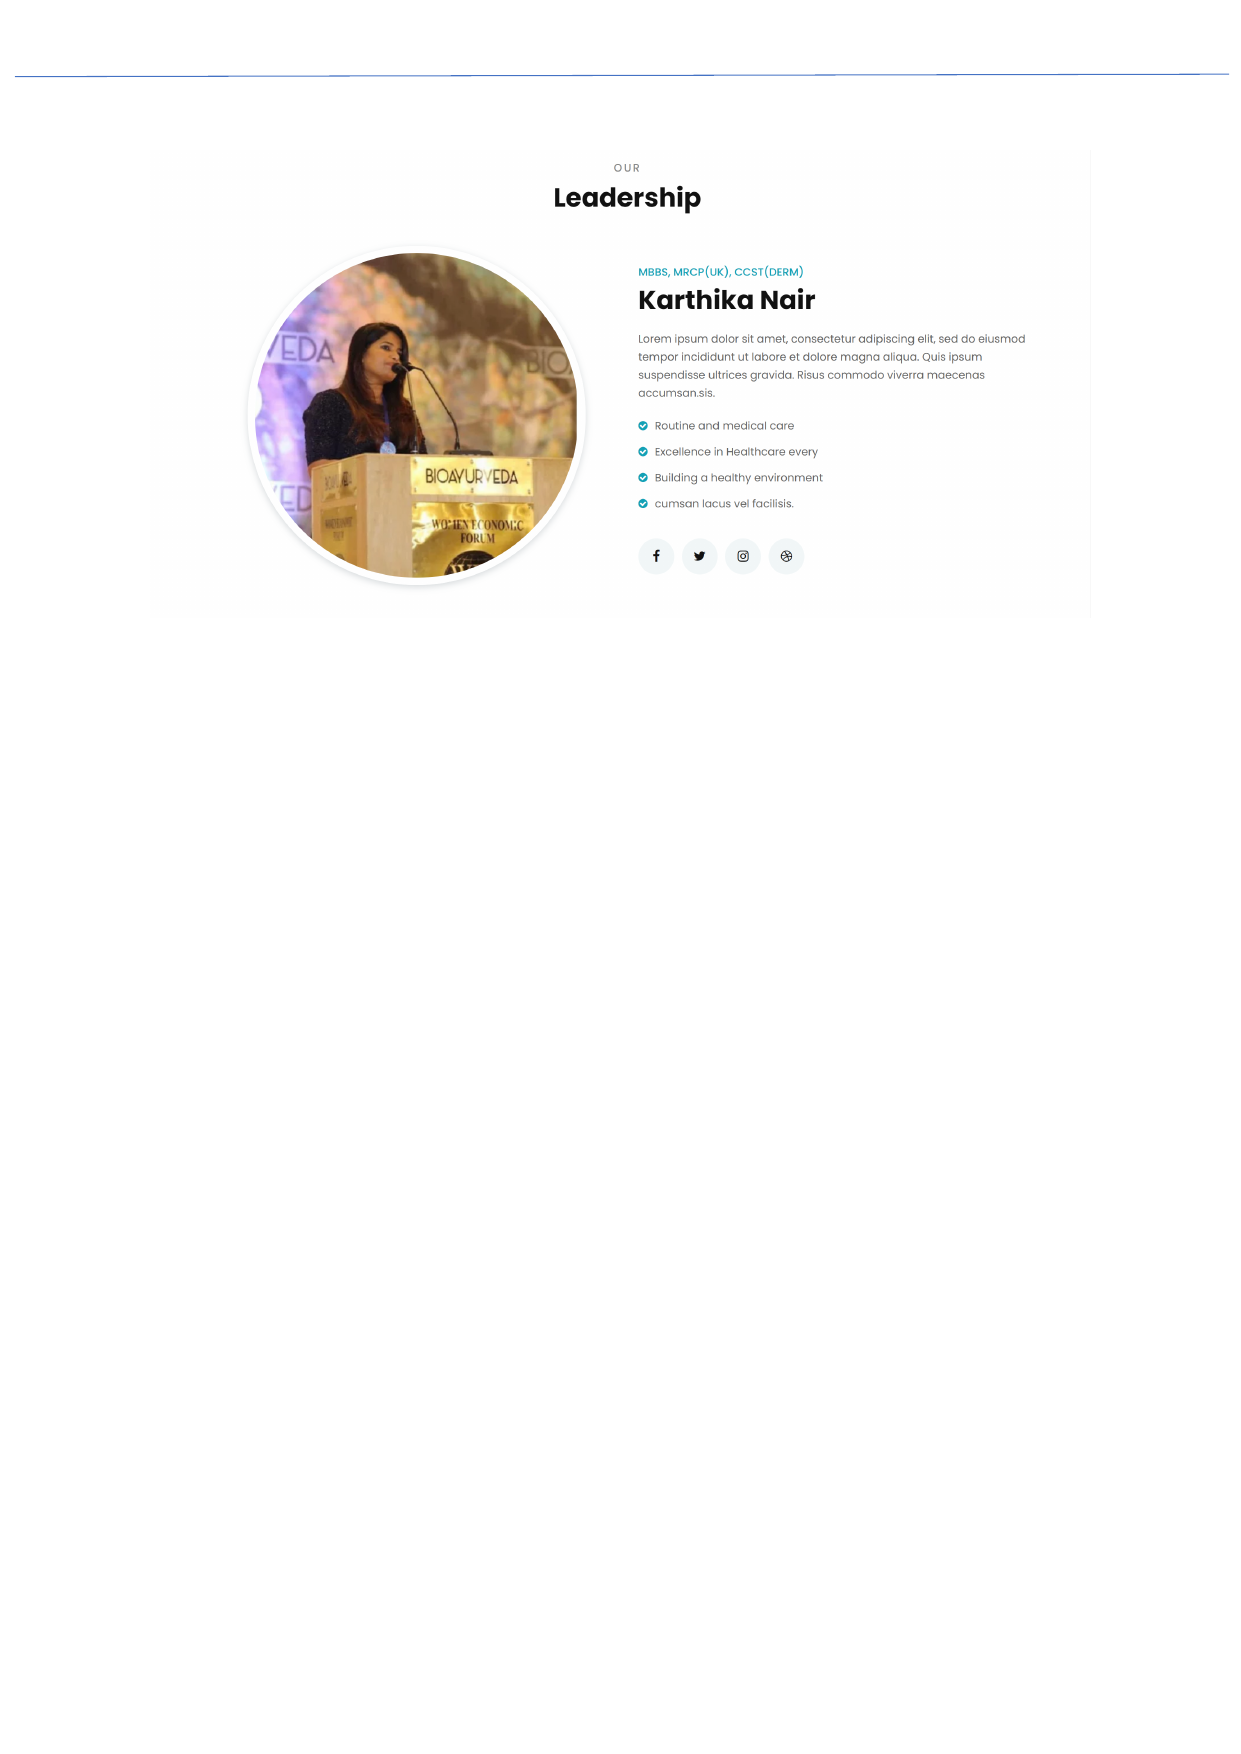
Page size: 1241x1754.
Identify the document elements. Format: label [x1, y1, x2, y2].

picture [150, 150, 1091, 618]
